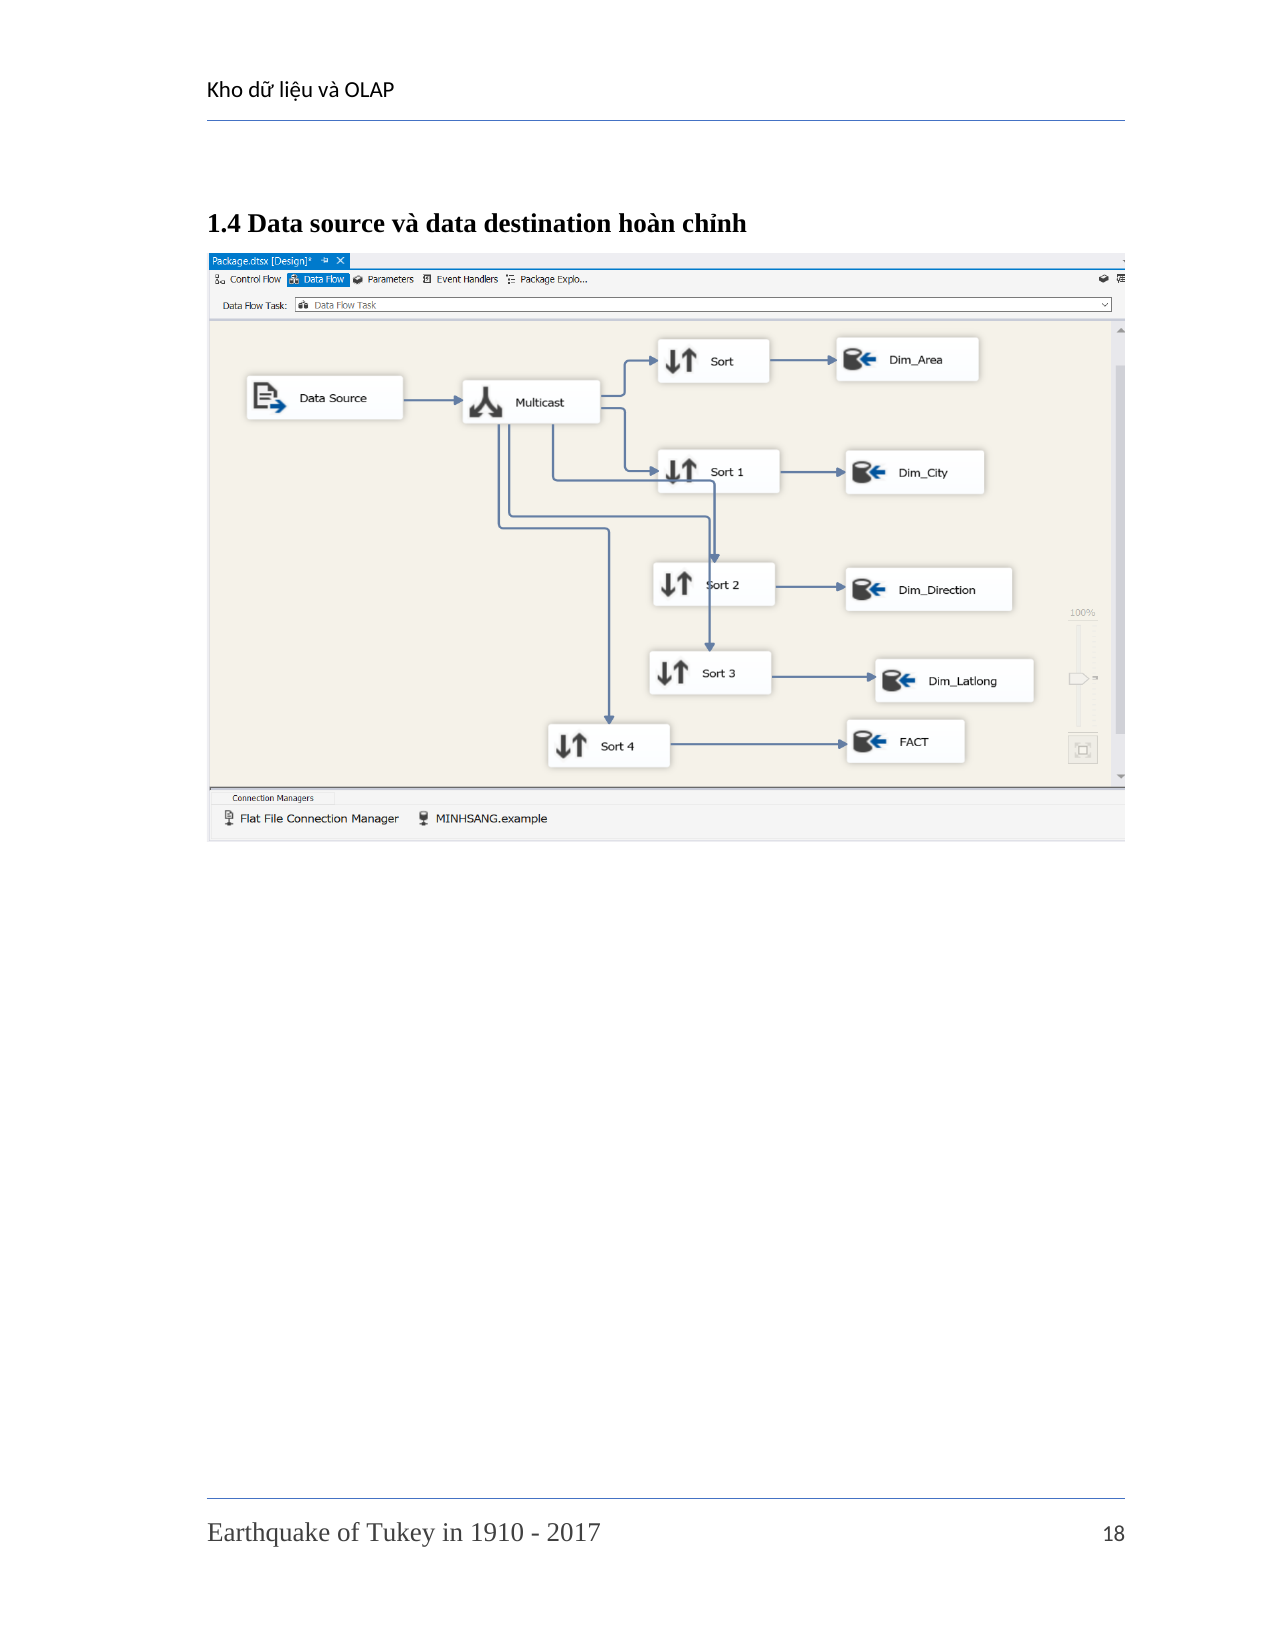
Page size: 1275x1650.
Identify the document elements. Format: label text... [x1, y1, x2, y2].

subtitle 1.4 Data source và data destination hoàn chỉnh [207, 207, 1125, 238]
picture [206, 253, 1125, 842]
